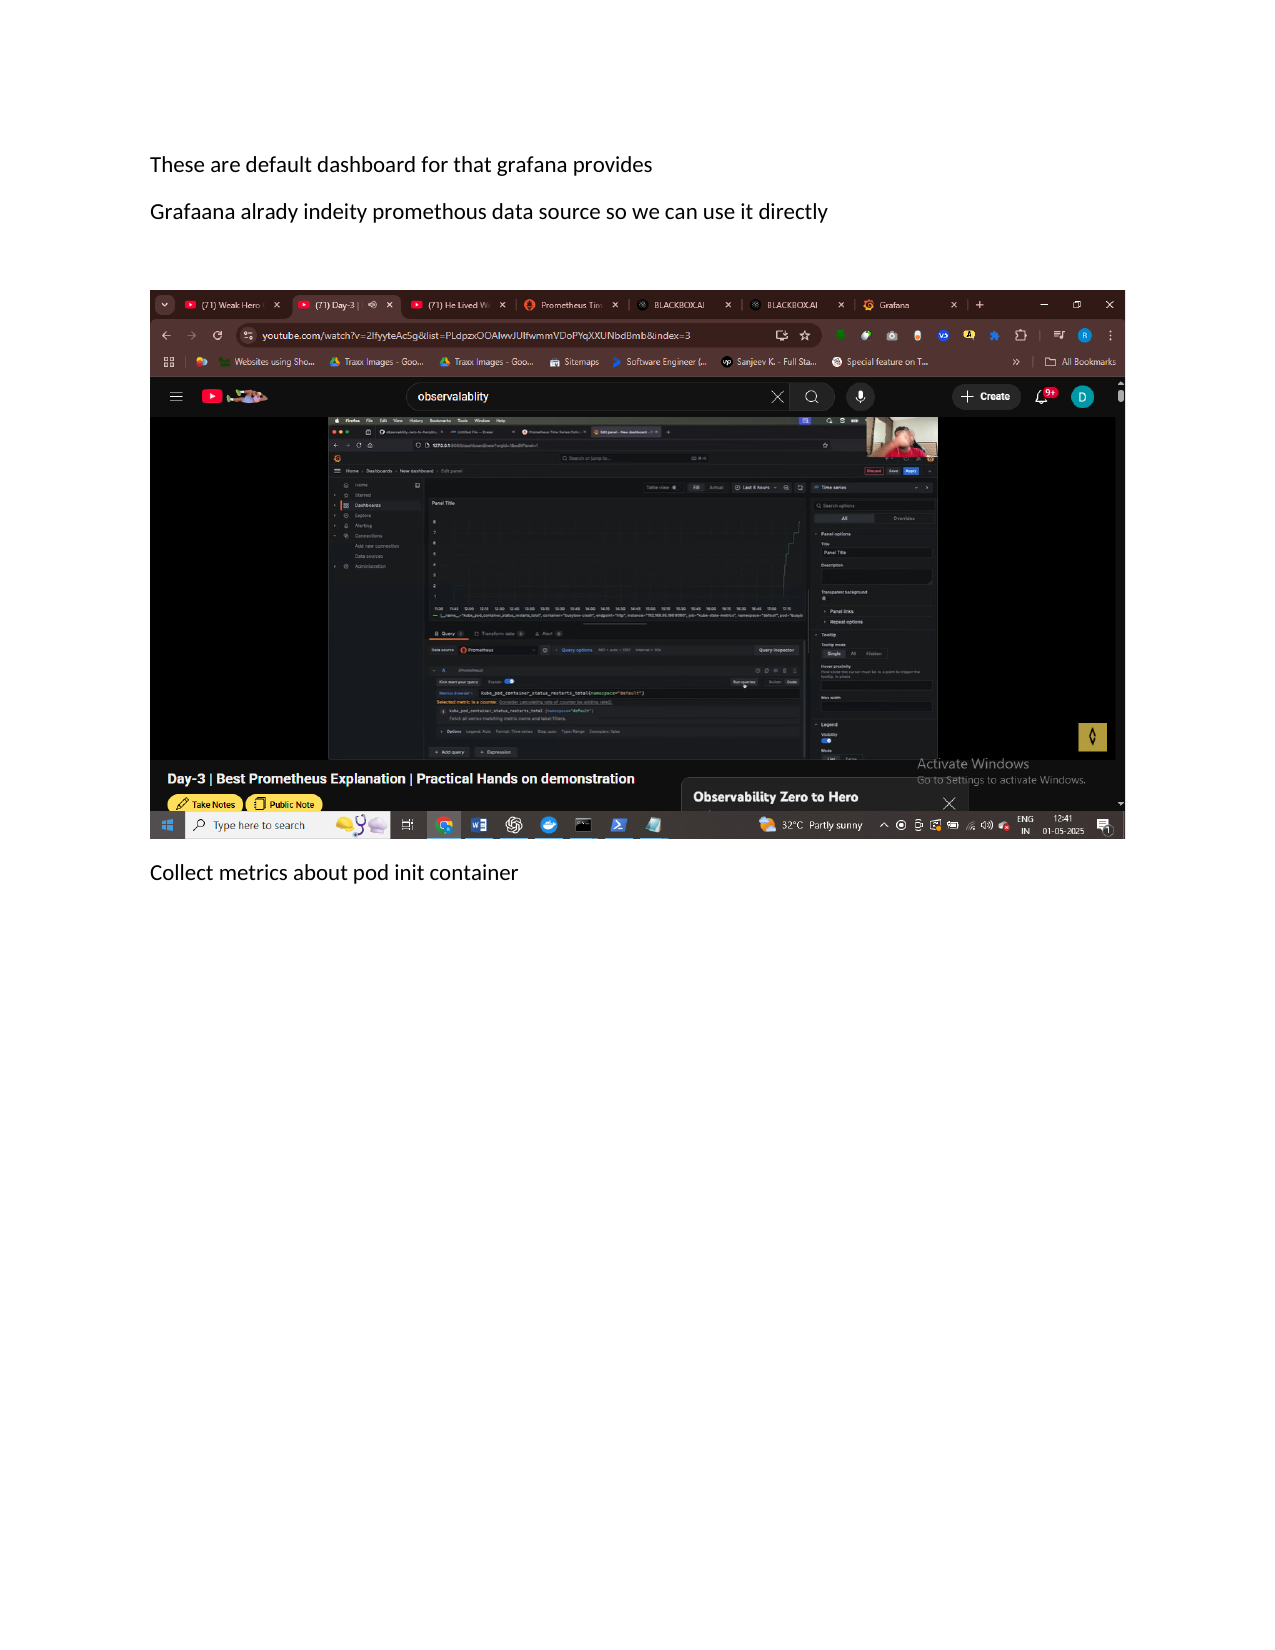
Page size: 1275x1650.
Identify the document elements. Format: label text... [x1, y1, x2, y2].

text These are default dashboard for that grafana provides [150, 150, 1125, 178]
picture [150, 290, 1125, 839]
text Collect metrics about pod init container [150, 858, 1125, 886]
text Grafaana alrady indeity promethous data source so we can use it directly [150, 197, 1125, 225]
